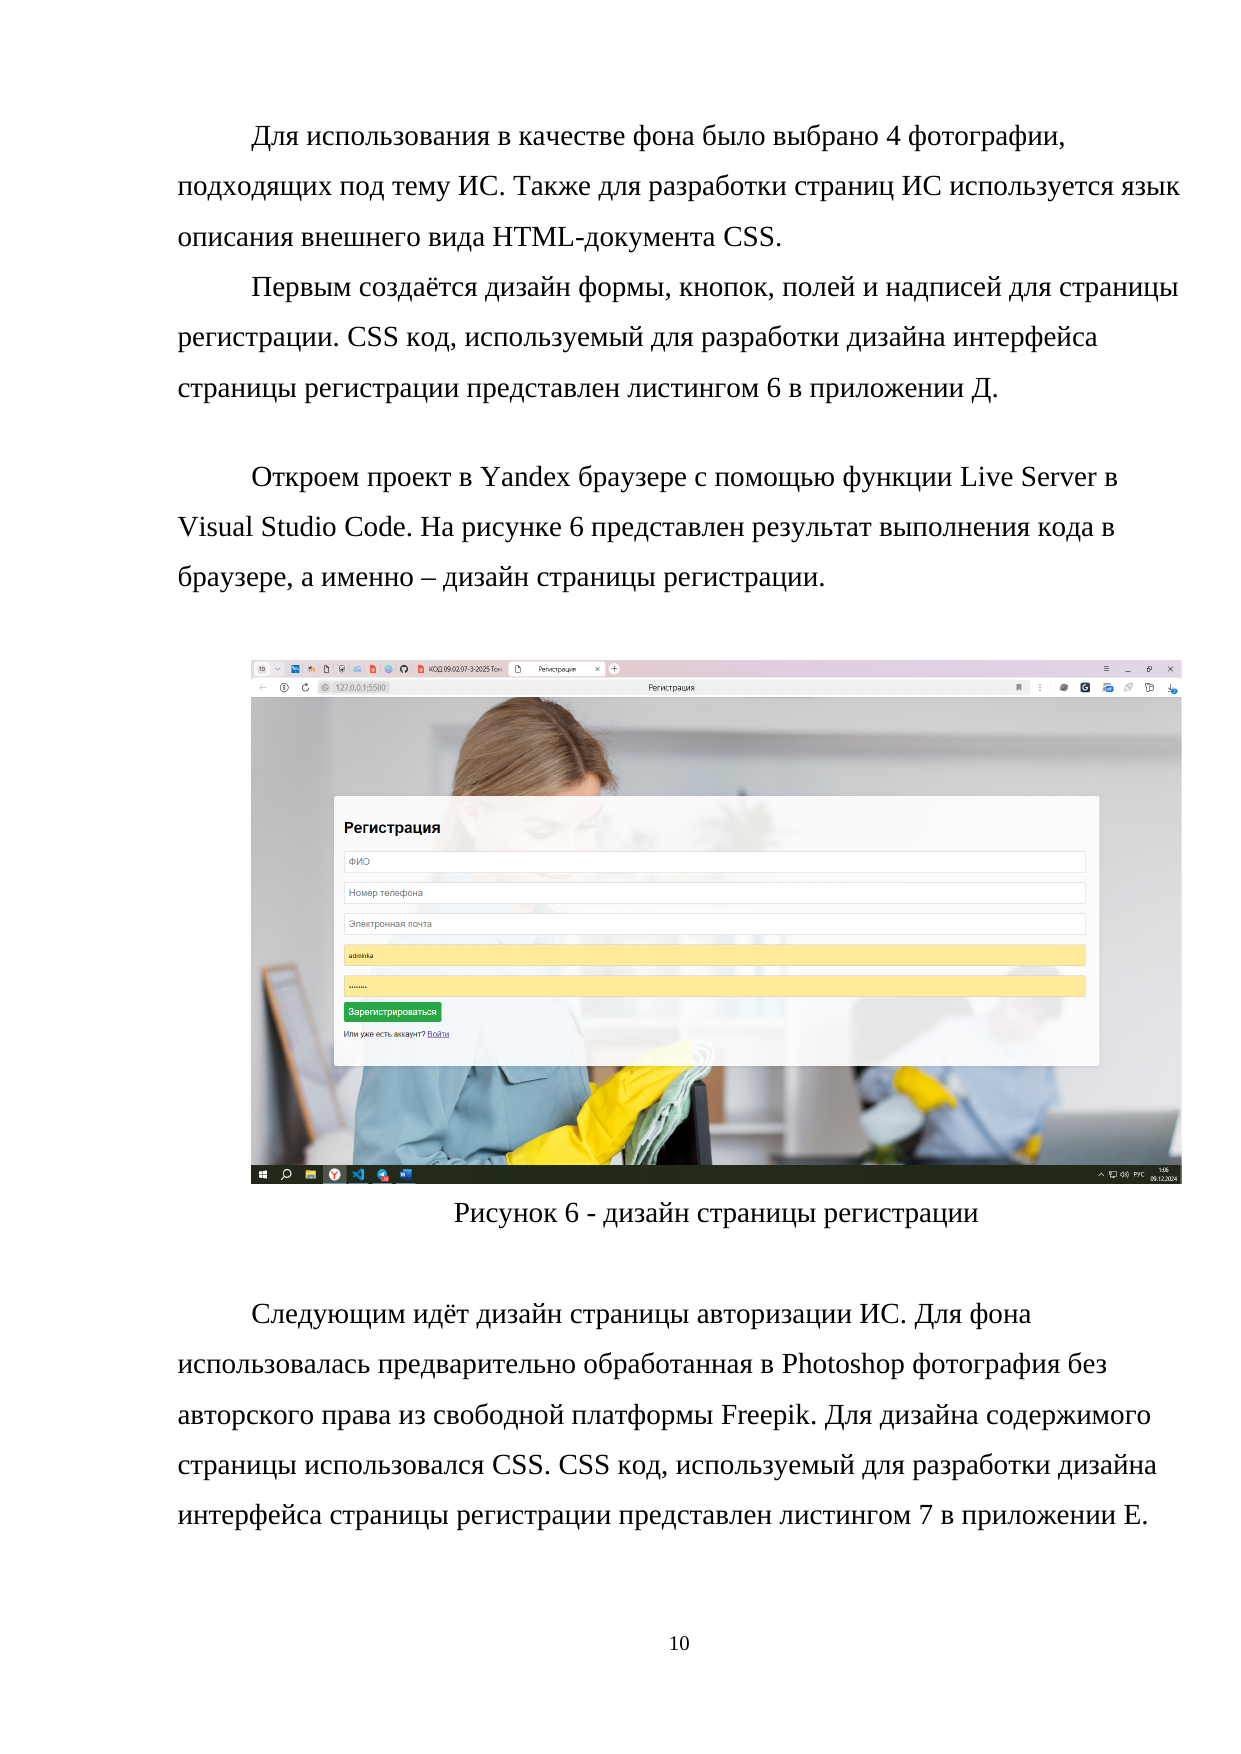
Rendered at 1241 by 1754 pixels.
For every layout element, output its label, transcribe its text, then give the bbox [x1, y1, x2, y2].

text Откроем проект в Yandex браузере с помощью функции Live Server в Visual Studio Code. На рисунке 6 представлен результат выполнения кода в браузере, а именно – дизайн страницы регистрации. [177, 459, 1181, 593]
text Первым создаётся дизайн формы, кнопок, полей и надписей для страницы регистрации. CSS код, используемый для разработки дизайна интерфейса страницы регистрации представлен листингом 6 в приложении Д. [177, 269, 1181, 403]
text Следующим идёт дизайн страницы авторизации ИС. Для фона использовалась предварительно обработанная в Photoshop фотография без авторского права из свободной платформы Freepik. Для дизайна содержимого страницы использовался CSS. CSS код, используемый для разработки дизайна интерфейса страницы регистрации представлен листингом 7 в приложении Е. [177, 1296, 1181, 1531]
text Рисунок 6 - дизайн страницы регистрации [177, 1196, 1181, 1229]
picture [251, 660, 1182, 1184]
text Для использования в качестве фона было выбрано 4 фотографии, подходящих под тему ИС. Также для разработки страниц ИС используется язык описания внешнего вида HTML-документа CSS. [177, 118, 1181, 252]
